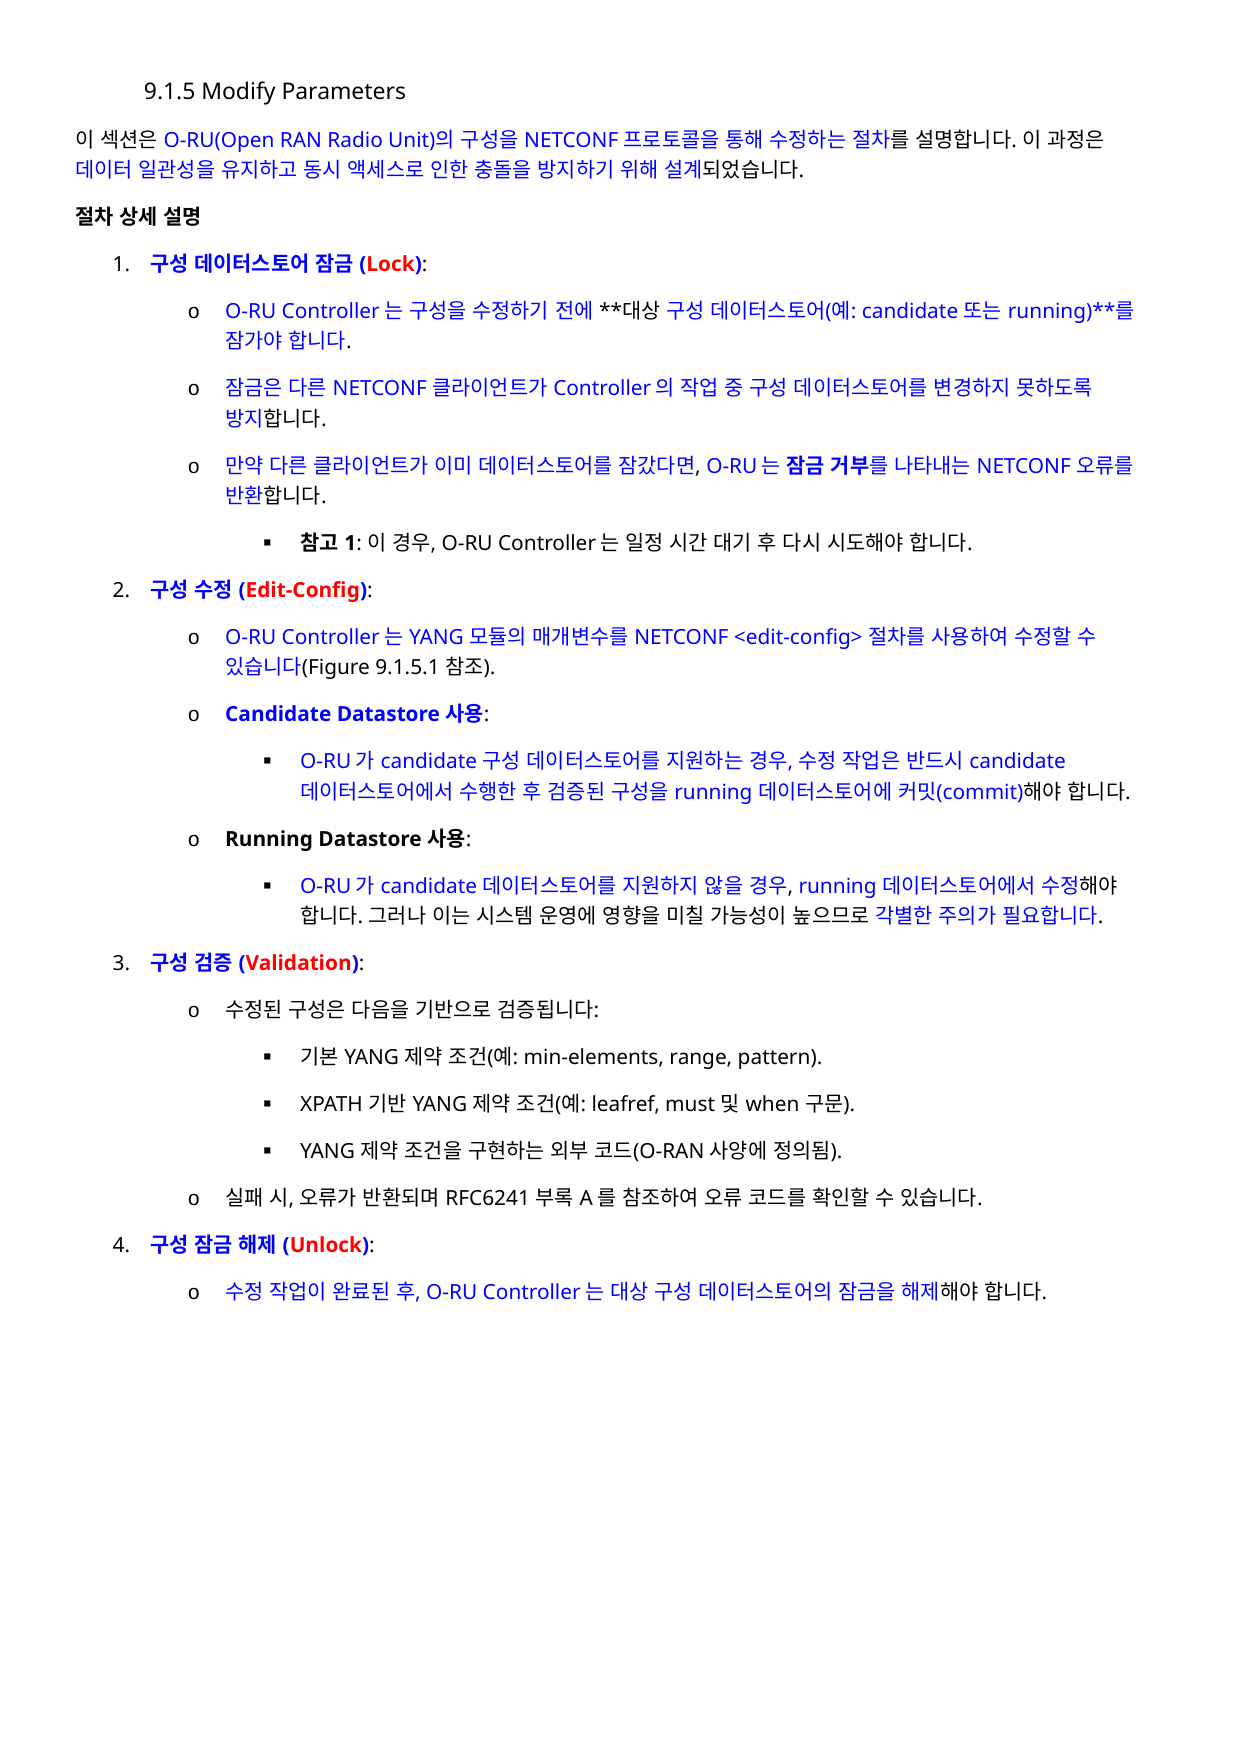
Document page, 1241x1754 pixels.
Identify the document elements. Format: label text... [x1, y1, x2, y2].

list 구성 검증 (Validation): [112, 946, 1165, 977]
list 실패 시, 오류가 반환되며 RFC6241 부록 A를 참조하여 오류 코드를 확인할 수 있습니다. [187, 1181, 1165, 1212]
list 만약 다른 클라이언트가 이미 데이터스토어를 잠갔다면, O-RU는 잠금 거부를 나타내는 NETCONF 오류를 반환합니다. [187, 449, 1165, 509]
list O-RU가 candidate 데이터스토어를 지원하지 않을 경우, running 데이터스토어에서 수정해야 합니다. 그러나 이는 시스템 운영에 영향을 미칠 가능성이 높으므로 각별한 주의가 필요합니다. [262, 869, 1165, 930]
list 구성 잠금 해제 (Unlock): [112, 1228, 1165, 1259]
list O-RU Controller는 구성을 수정하기 전에 **대상 구성 데이터스토어(예: candidate 또는 running)**를 잠가야 합니다. [187, 294, 1165, 355]
list YANG 제약 조건을 구현하는 외부 코드(O-RAN 사양에 정의됨). [262, 1134, 1165, 1165]
list 잠금은 다른 NETCONF 클라이언트가 Controller의 작업 중 구성 데이터스토어를 변경하지 못하도록 방지합니다. [187, 371, 1165, 432]
list Candidate Datastore 사용: [187, 698, 1165, 728]
list 구성 데이터스토어 잠금 (Lock): [112, 247, 1165, 277]
list 참고 1: 이 경우, O-RU Controller는 일정 시간 대기 후 다시 시도해야 합니다. [262, 526, 1165, 557]
text 절차 상세 설명 [75, 200, 1165, 230]
list 수정된 구성은 다음을 기반으로 검증됩니다: [187, 993, 1165, 1024]
list O-RU Controller는 YANG 모듈의 매개변수를 NETCONF <edit-config> 절차를 사용하여 수정할 수 있습니다(Figure 9.1.5.1 참조). [187, 620, 1165, 681]
list XPATH 기반 YANG 제약 조건(예: leafref, must 및 when 구문). [262, 1087, 1165, 1118]
list 기본 YANG 제약 조건(예: min-elements, range, pattern). [262, 1040, 1165, 1071]
list 구성 수정 (Edit-Config): [112, 573, 1165, 603]
subtitle 9.1.5 Modify Parameters [144, 75, 1165, 106]
list Running Datastore 사용: [187, 822, 1165, 852]
list 수정 작업이 완료된 후, O-RU Controller는 대상 구성 데이터스토어의 잠금을 해제해야 합니다. [187, 1275, 1165, 1306]
list O-RU가 candidate 구성 데이터스토어를 지원하는 경우, 수정 작업은 반드시 candidate 데이터스토어에서 수행한 후 검증된 구성을 running 데이터스토어에 커밋(commit)해야 합니다. [262, 745, 1165, 805]
text 이 섹션은 O-RU(Open RAN Radio Unit)의 구성을 NETCONF 프로토콜을 통해 수정하는 절차를 설명합니다. 이 과정은 데이터 일관성을 유지하고 동시 액세스로 인한 충돌을 방지하기 위해 설계되었습니다. [75, 123, 1165, 183]
